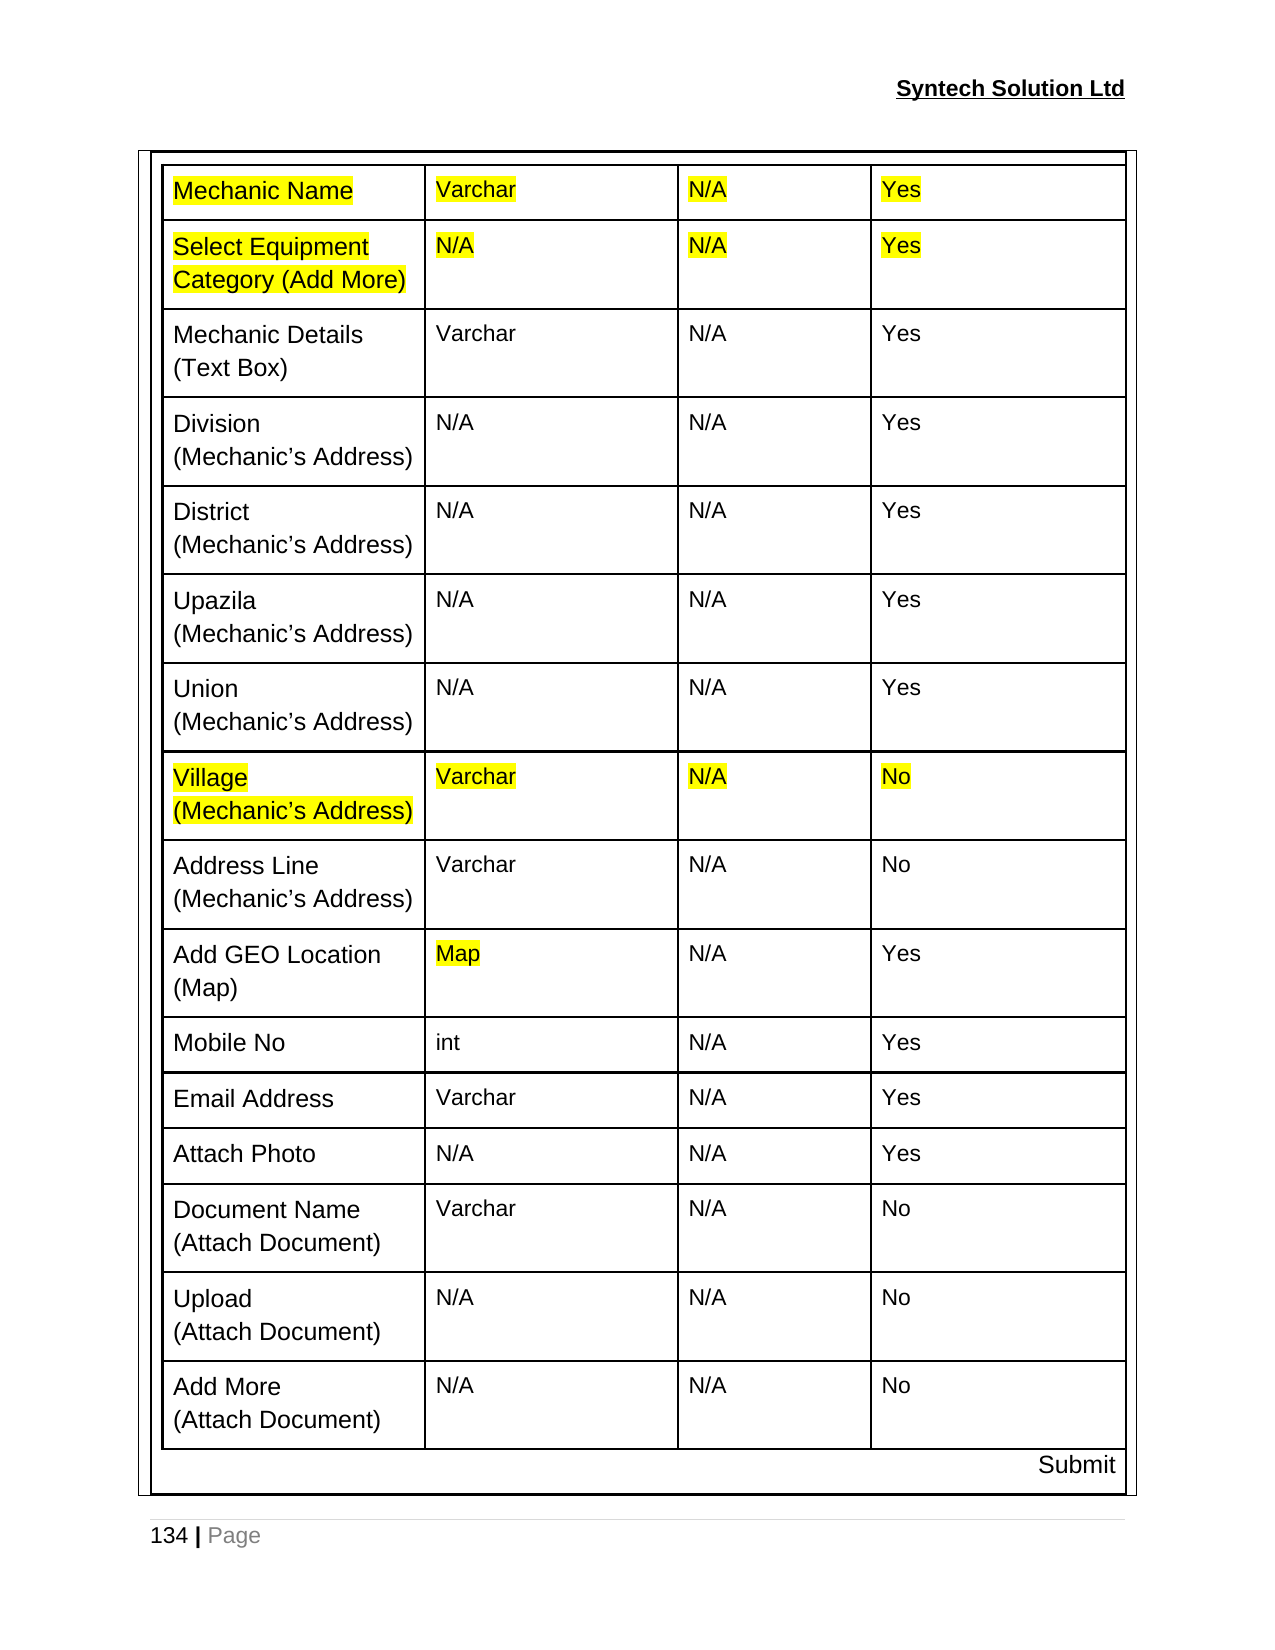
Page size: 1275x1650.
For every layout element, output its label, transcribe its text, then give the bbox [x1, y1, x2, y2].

table_header Directory (Feature) This feature is for only entry purposes. Users can enter, delete and edit. List with show district wise. [152, 153, 1125, 1493]
